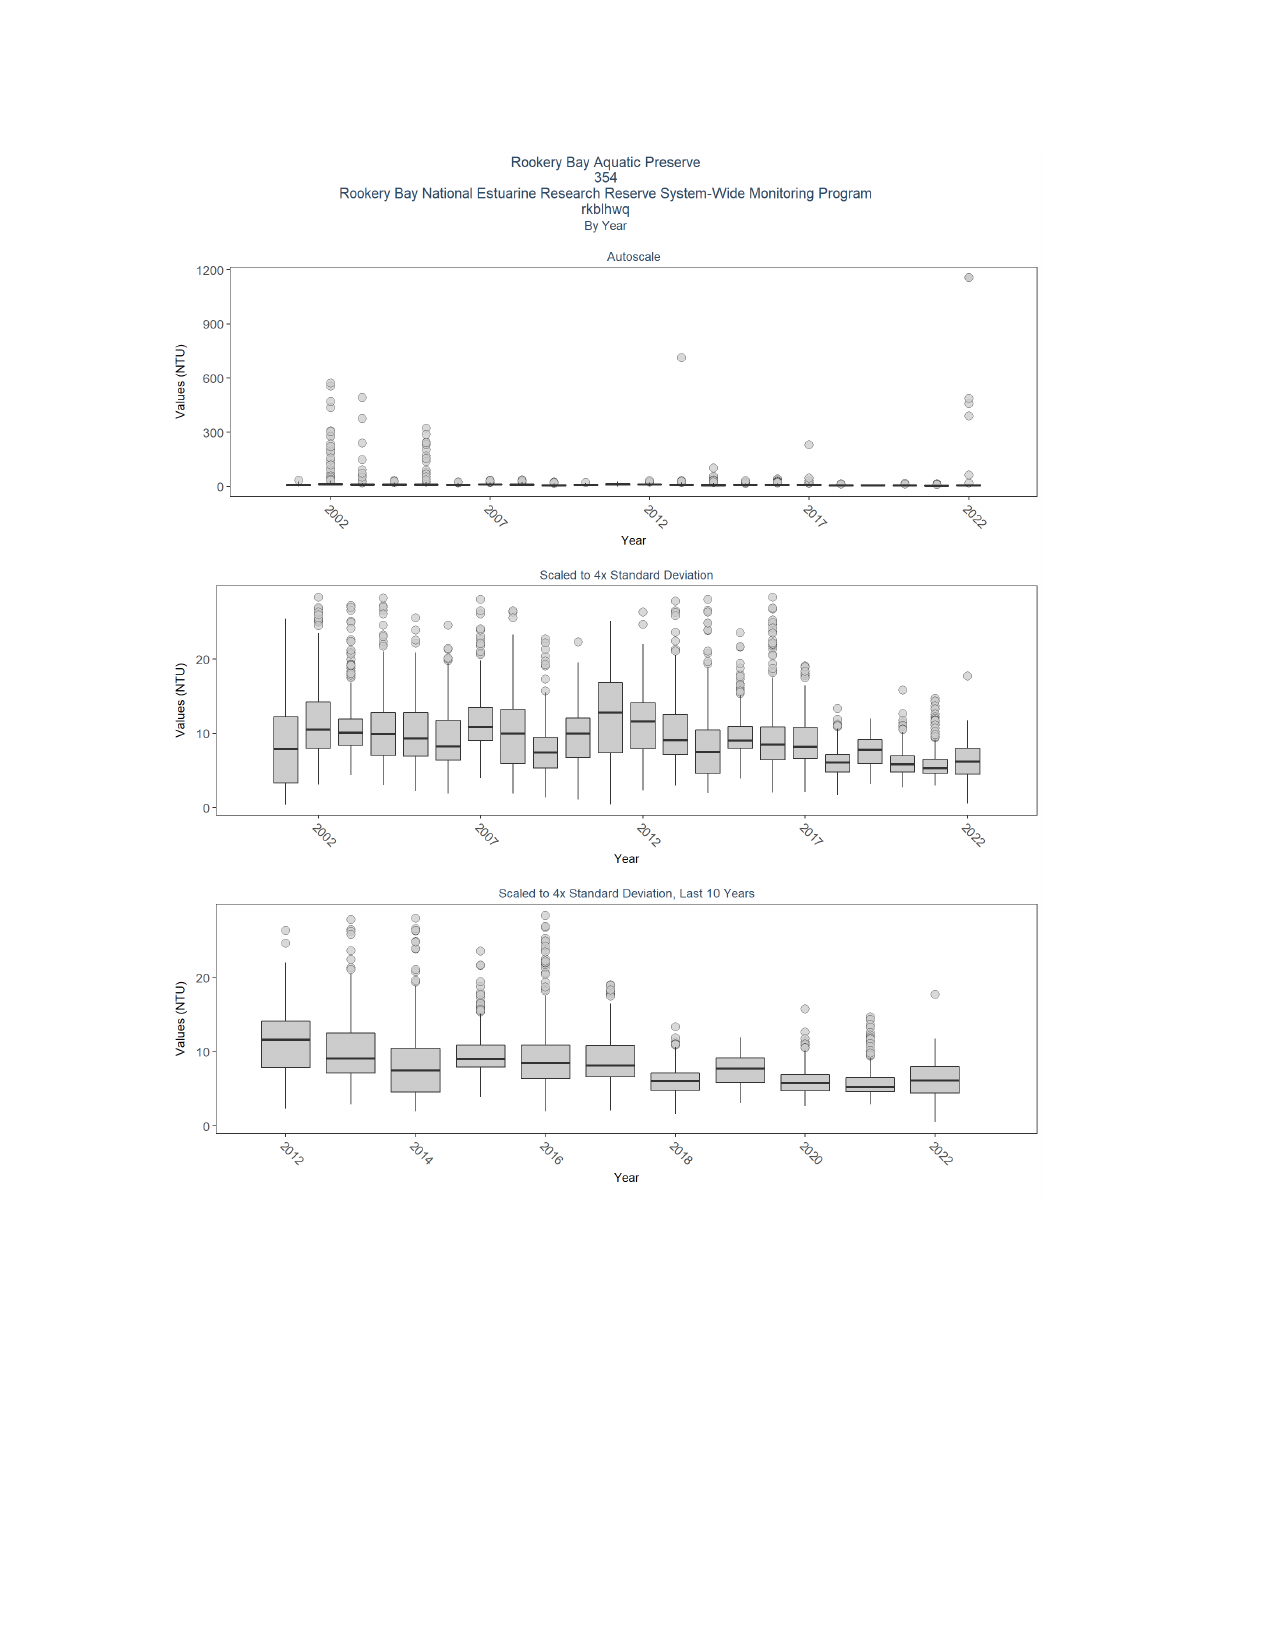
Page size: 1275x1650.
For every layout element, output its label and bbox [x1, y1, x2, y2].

picture [168, 150, 1044, 1200]
